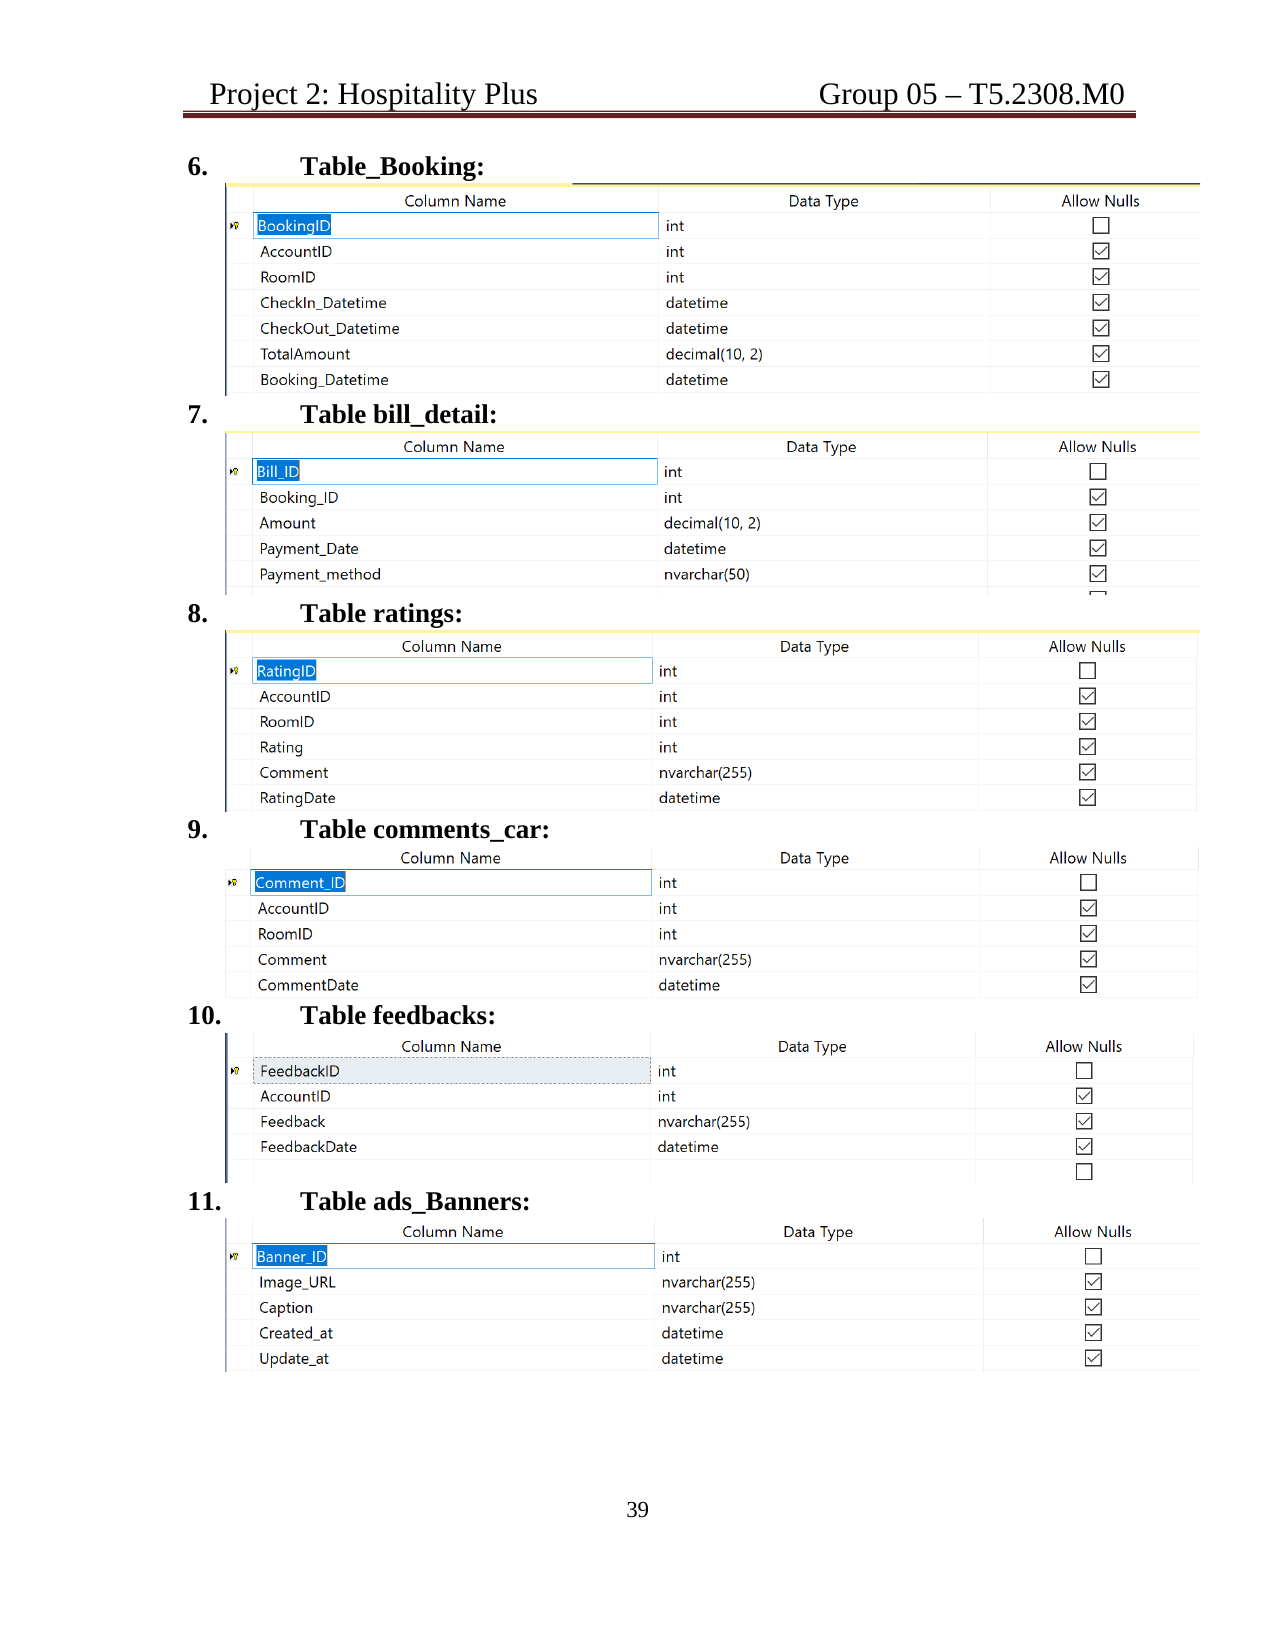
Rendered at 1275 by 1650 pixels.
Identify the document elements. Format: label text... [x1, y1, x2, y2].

picture [225, 1218, 1200, 1372]
list Table ads_Banners: [187, 1185, 1125, 1216]
picture [225, 847, 1200, 998]
list Table_Booking: [187, 150, 1125, 181]
list Table feedbacks: [187, 999, 1125, 1031]
picture [225, 183, 1200, 396]
list Table ratings: [187, 597, 1125, 628]
list Table bill_detail: [187, 398, 1125, 429]
list Table comments_car: [187, 813, 1125, 845]
picture [225, 1033, 1200, 1183]
picture [225, 630, 1200, 812]
picture [225, 431, 1200, 595]
